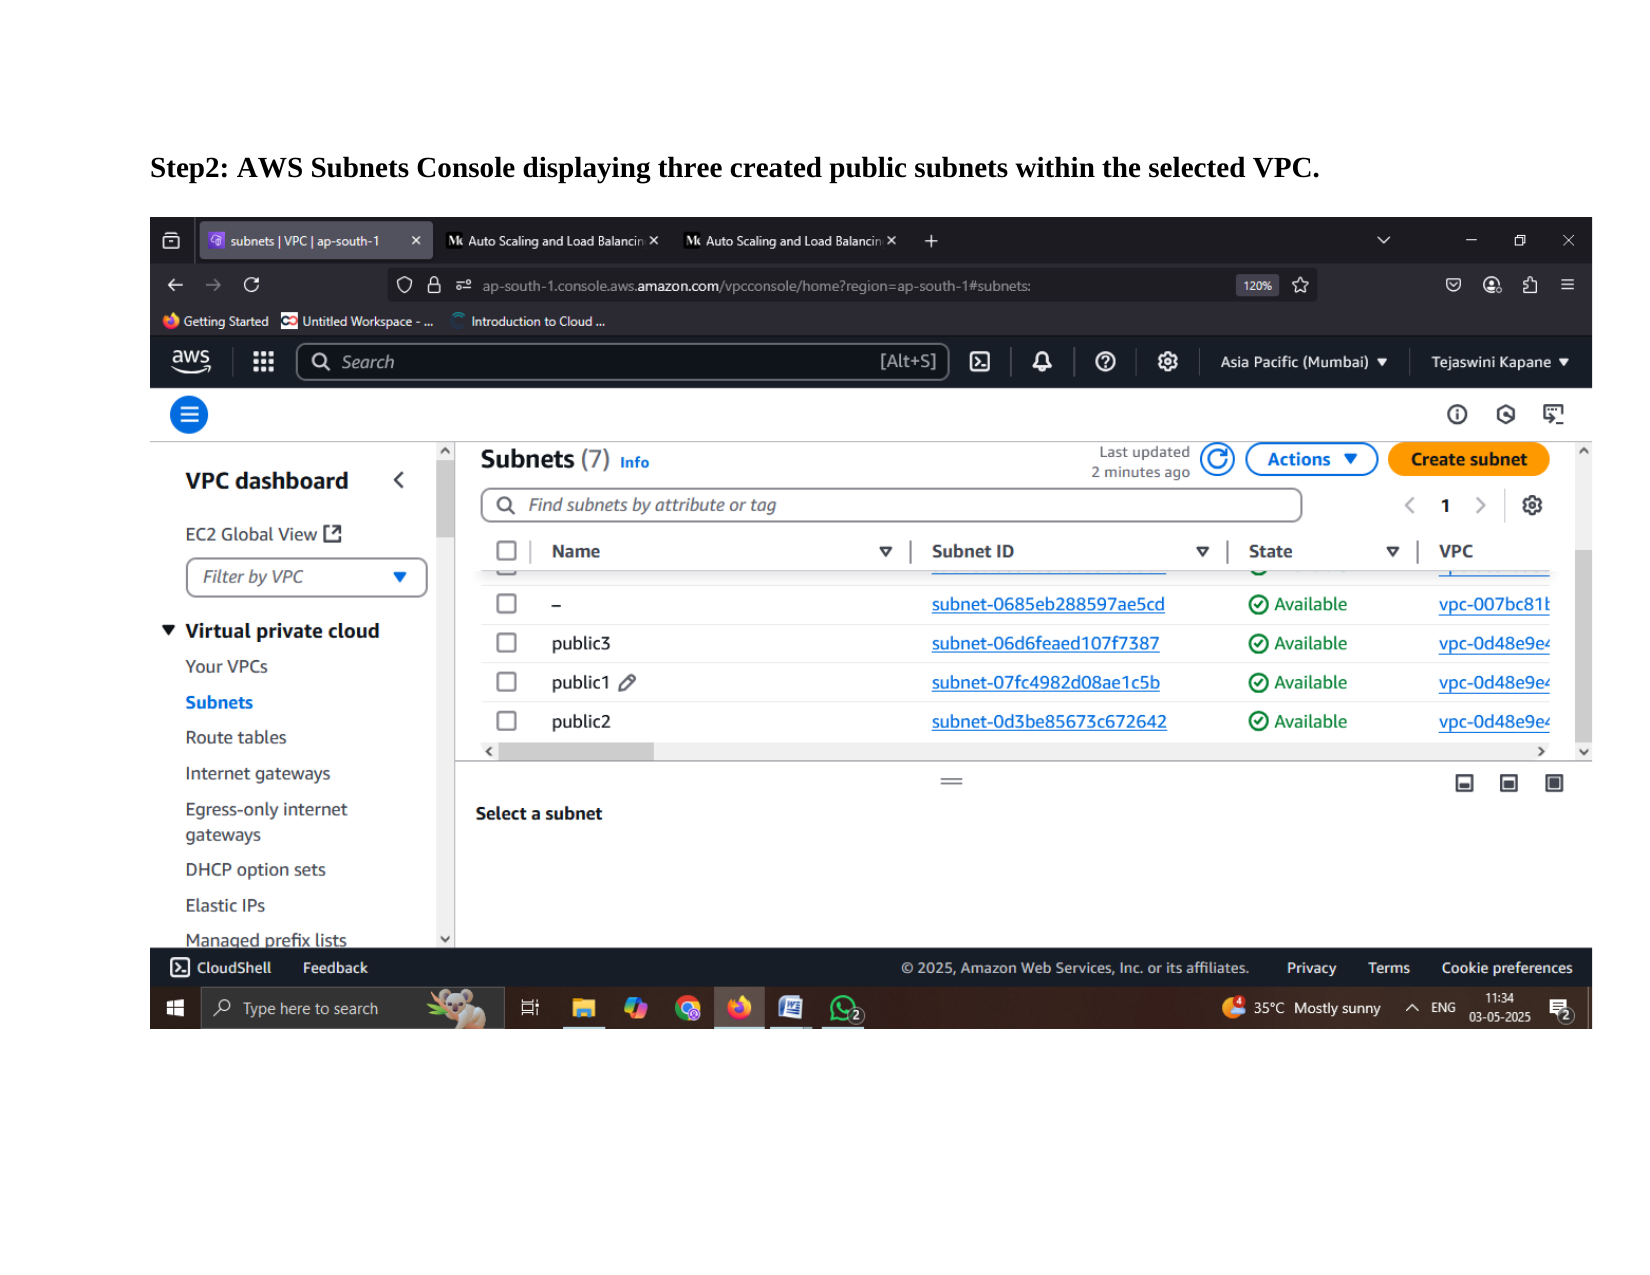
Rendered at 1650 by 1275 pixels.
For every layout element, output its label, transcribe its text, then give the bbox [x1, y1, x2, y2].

picture [150, 217, 1593, 1029]
subtitle Step2: AWS Subnets Console displaying three created public subnets within the selected VPC. [150, 150, 1500, 183]
